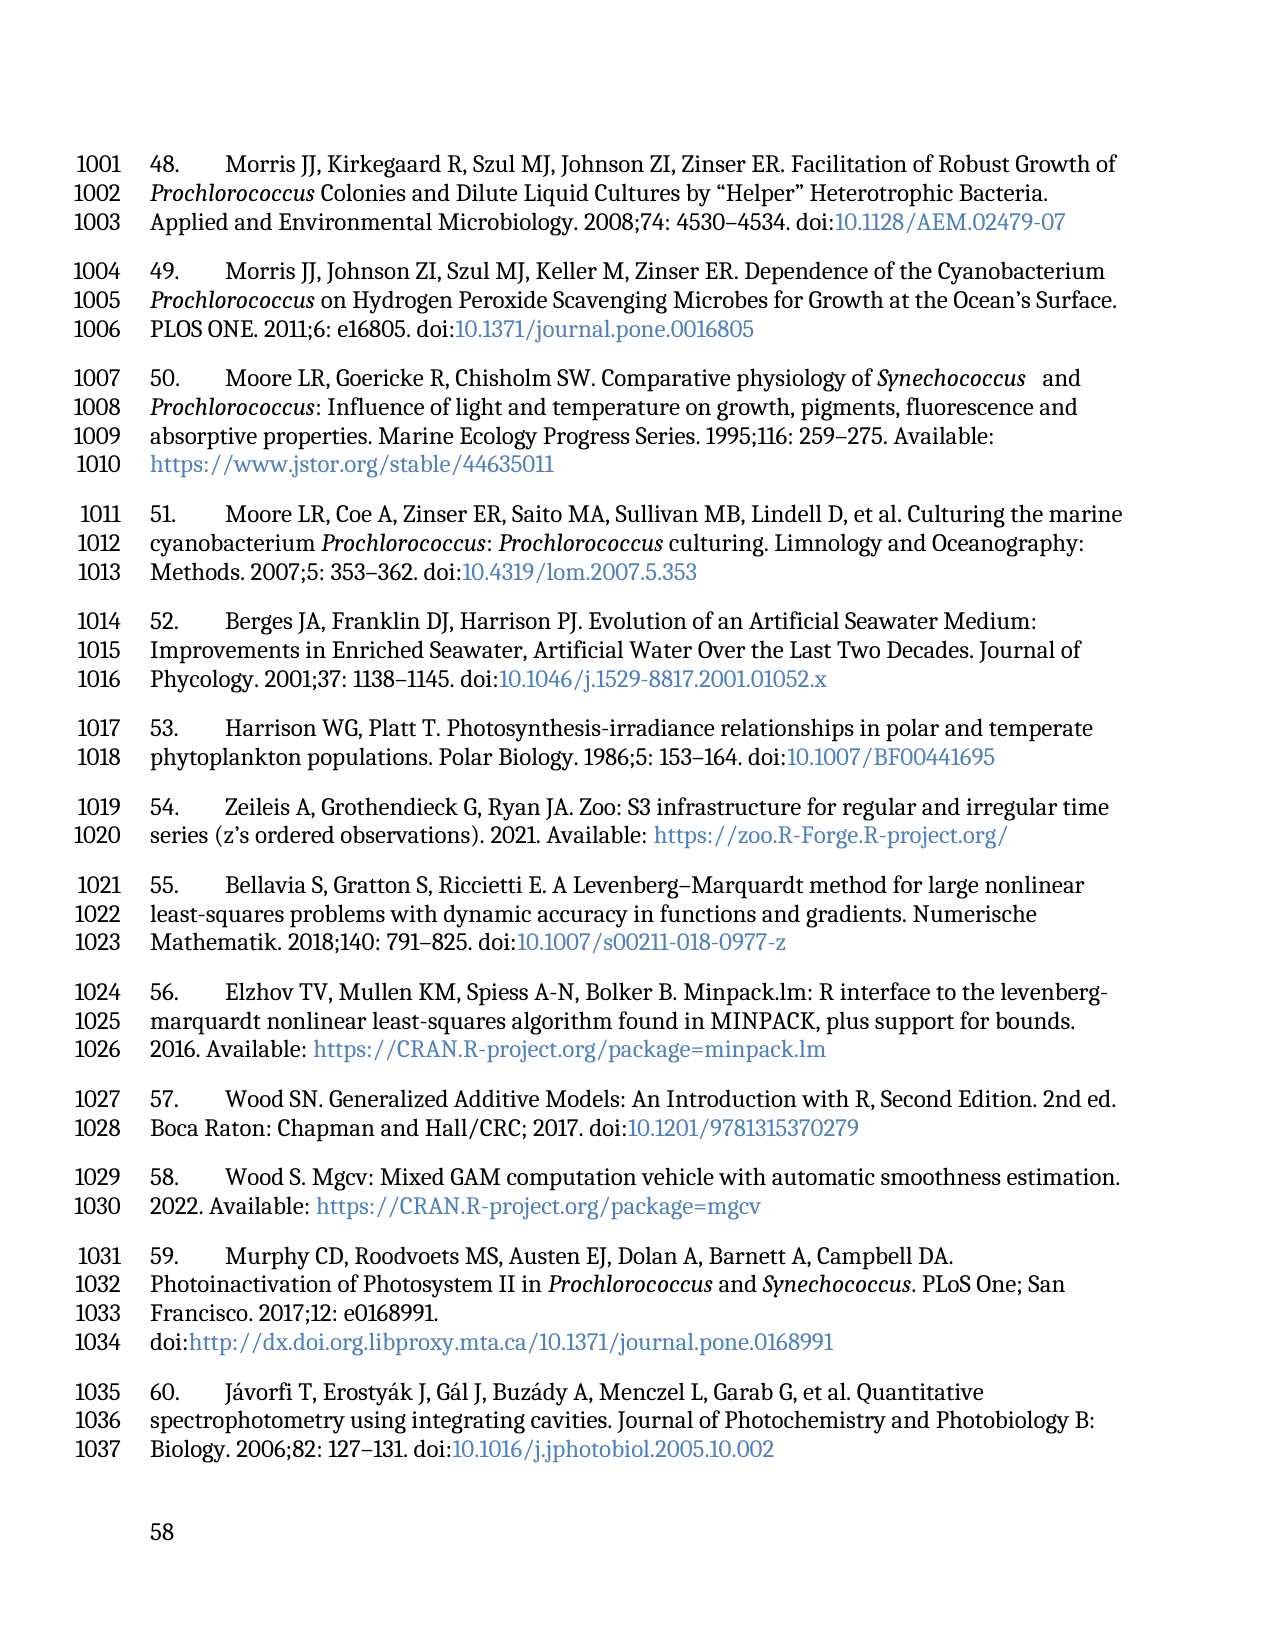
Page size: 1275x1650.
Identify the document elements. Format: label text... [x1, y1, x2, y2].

text 52. Berges JA, Franklin DJ, Harrison PJ. Evolution of an Artificial Seawater Medium: Improvements in Enriched Seawater, Artificial Water Over the Last Two Decades. Journal of Phycology. 2001;37: 1138–1145. doi:10.1046/j.1529-8817.2001.01052.x [150, 607, 1125, 693]
text 59. Murphy CD, Roodvoets MS, Austen EJ, Dolan A, Barnett A, Campbell DA. Photoinactivation of Photosystem II in Prochlorococcus and Synechococcus. PLoS One; San Francisco. 2017;12: e0168991. doi:http://dx.doi.org.libproxy.mta.ca/10.1371/journal.pone.0168991 [150, 1242, 1125, 1357]
text 56. Elzhov TV, Mullen KM, Spiess A-N, Bolker B. Minpack.lm: R interface to the levenberg-marquardt nonlinear least-squares algorithm found in MINPACK, plus support for bounds. 2016. Available: https://CRAN.R-project.org/package=minpack.lm [150, 978, 1125, 1064]
text 57. Wood SN. Generalized Additive Models: An Introduction with R, Second Edition. 2nd ed. Boca Raton: Chapman and Hall/CRC; 2017. doi:10.1201/9781315370279 [150, 1085, 1125, 1142]
text 58. Wood S. Mgcv: Mixed GAM computation vehicle with automatic smoothness estimation. 2022. Available: https://CRAN.R-project.org/package=mgcv [150, 1163, 1125, 1221]
text 53. Harrison WG, Platt T. Photosynthesis-irradiance relationships in polar and temperate phytoplankton populations. Polar Biology. 1986;5: 153–164. doi:10.1007/BF00441695 [150, 714, 1125, 772]
text 60. Jávorfi T, Erostyák J, Gál J, Buzády A, Menczel L, Garab G, et al. Quantitative spectrophotometry using integrating cavities. Journal of Photochemistry and Photobiology B: Biology. 2006;82: 127–131. doi:10.1016/j.jphotobiol.2005.10.002 [150, 1377, 1125, 1464]
text 54. Zeileis A, Grothendieck G, Ryan JA. Zoo: S3 infrastructure for regular and irregular time series (z’s ordered observations). 2021. Available: https://zoo.R-Forge.R-project.org/ [150, 792, 1125, 850]
text 55. Bellavia S, Gratton S, Riccietti E. A Levenberg–Marquardt method for large nonlinear least-squares problems with dynamic accuracy in functions and gradients. Numerische Mathematik. 2018;140: 791–825. doi:10.1007/s00211-018-0977-z [150, 871, 1125, 957]
text 51. Moore LR, Coe A, Zinser ER, Saito MA, Sullivan MB, Lindell D, et al. Culturing the marine cyanobacterium Prochlorococcus: Prochlorococcus culturing. Limnology and Oceanography: Methods. 2007;5: 353–362. doi:10.4319/lom.2007.5.353 [150, 500, 1125, 586]
text 50. Moore LR, Goericke R, Chisholm SW. Comparative physiology of Synechococcus and Prochlorococcus: Influence of light and temperature on growth, pigments, fluorescence and absorptive properties. Marine Ecology Progress Series. 1995;116: 259–275. Available: https://www.jstor.org/stable/44635011 [150, 364, 1125, 479]
text 49. Morris JJ, Johnson ZI, Szul MJ, Keller M, Zinser ER. Dependence of the Cyanobacterium Prochlorococcus on Hydrogen Peroxide Scavenging Microbes for Growth at the Ocean’s Surface. PLOS ONE. 2011;6: e16805. doi:10.1371/journal.pone.0016805 [150, 257, 1125, 343]
text 48. Morris JJ, Kirkegaard R, Szul MJ, Johnson ZI, Zinser ER. Facilitation of Robust Growth of Prochlorococcus Colonies and Dilute Liquid Cultures by “Helper” Heterotrophic Bacteria. Applied and Environmental Microbiology. 2008;74: 4530–4534. doi:10.1128/AEM.02479-07 [150, 150, 1125, 236]
